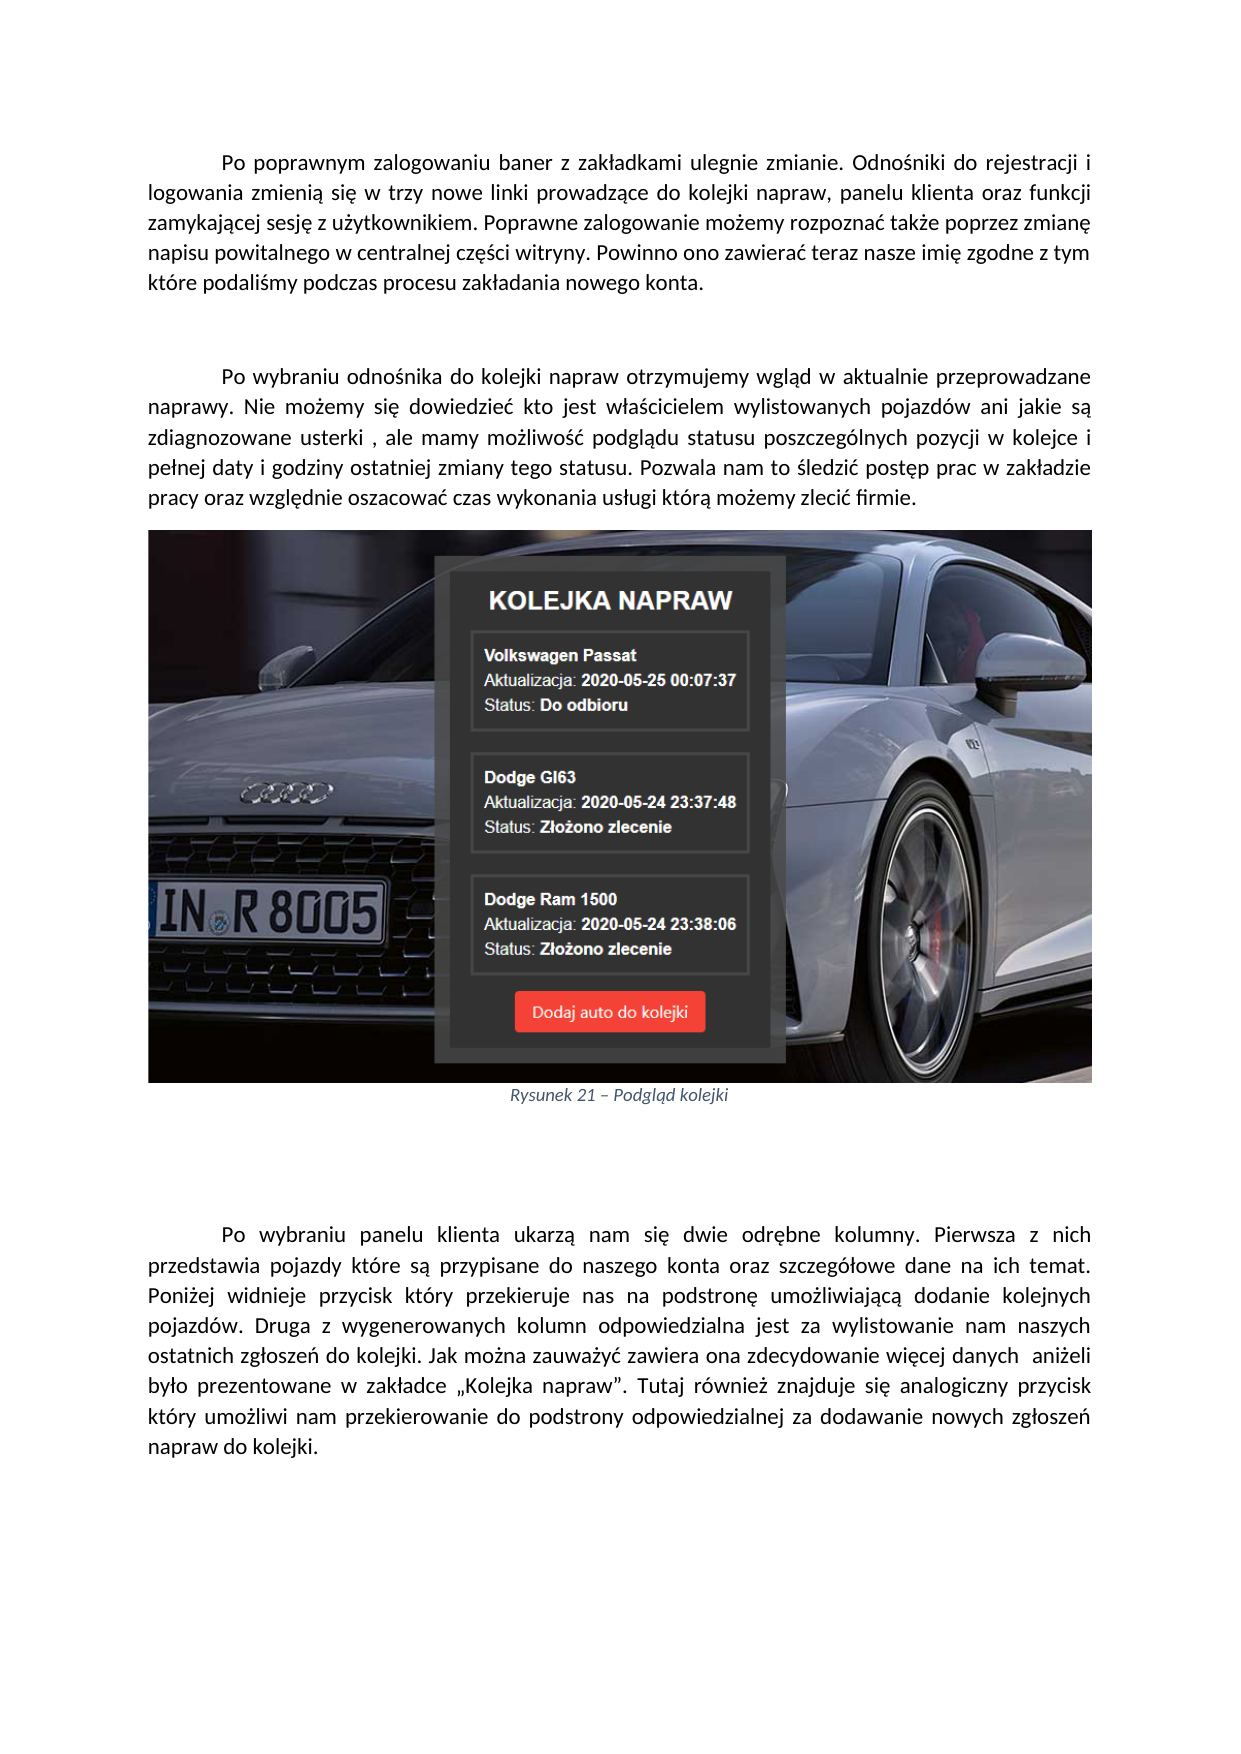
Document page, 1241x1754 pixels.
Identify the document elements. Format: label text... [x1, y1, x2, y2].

text Po wybraniu panelu klienta ukarzą nam się dwie odrębne kolumny. Pierwsza z nich przedstawia pojazdy które są przypisane do naszego konta oraz szczegółowe dane na ich temat. Poniżej widnieje przycisk który przekieruje nas na podstronę umożliwiającą dodanie kolejnych pojazdów. Druga z wygenerowanych kolumn odpowiedzialna jest za wylistowanie nam naszych ostatnich zgłoszeń do kolejki. Jak można zauważyć zawiera ona zdecydowanie więcej danych aniżeli było prezentowane w zakładce „Kolejka napraw”. Tutaj również znajduje się analogiczny przycisk który umożliwi nam przekierowanie do podstrony odpowiedzialnej za dodawanie nowych zgłoszeń napraw do kolejki. [148, 1221, 1093, 1460]
picture [148, 530, 1092, 1083]
text Po wybraniu odnośnika do kolejki napraw otrzymujemy wgląd w aktualnie przeprowadzane naprawy. Nie możemy się dowiedzieć kto jest właścicielem wylistowanych pojazdów ani jakie są zdiagnozowane usterki , ale mamy możliwość podglądu statusu poszczególnych pozycji w kolejce i pełnej daty i godziny ostatniej zmiany tego statusu. Pozwala nam to śledzić postęp prac w zakładzie pracy oraz względnie oszacować czas wykonania usługi którą możemy zlecić firmie. [148, 362, 1093, 511]
text Po poprawnym zalogowaniu baner z zakładkami ulegnie zmianie. Odnośniki do rejestracji i logowania zmienią się w trzy nowe linki prowadzące do kolejki napraw, panelu klienta oraz funkcji zamykającej sesję z użytkownikiem. Poprawne zalogowanie możemy rozpoznać także poprzez zmianę napisu powitalnego w centralnej części witryny. Powinno ono zawierać teraz nasze imię zgodne z tym które podaliśmy podczas procesu zakładania nowego konta. [148, 148, 1093, 296]
